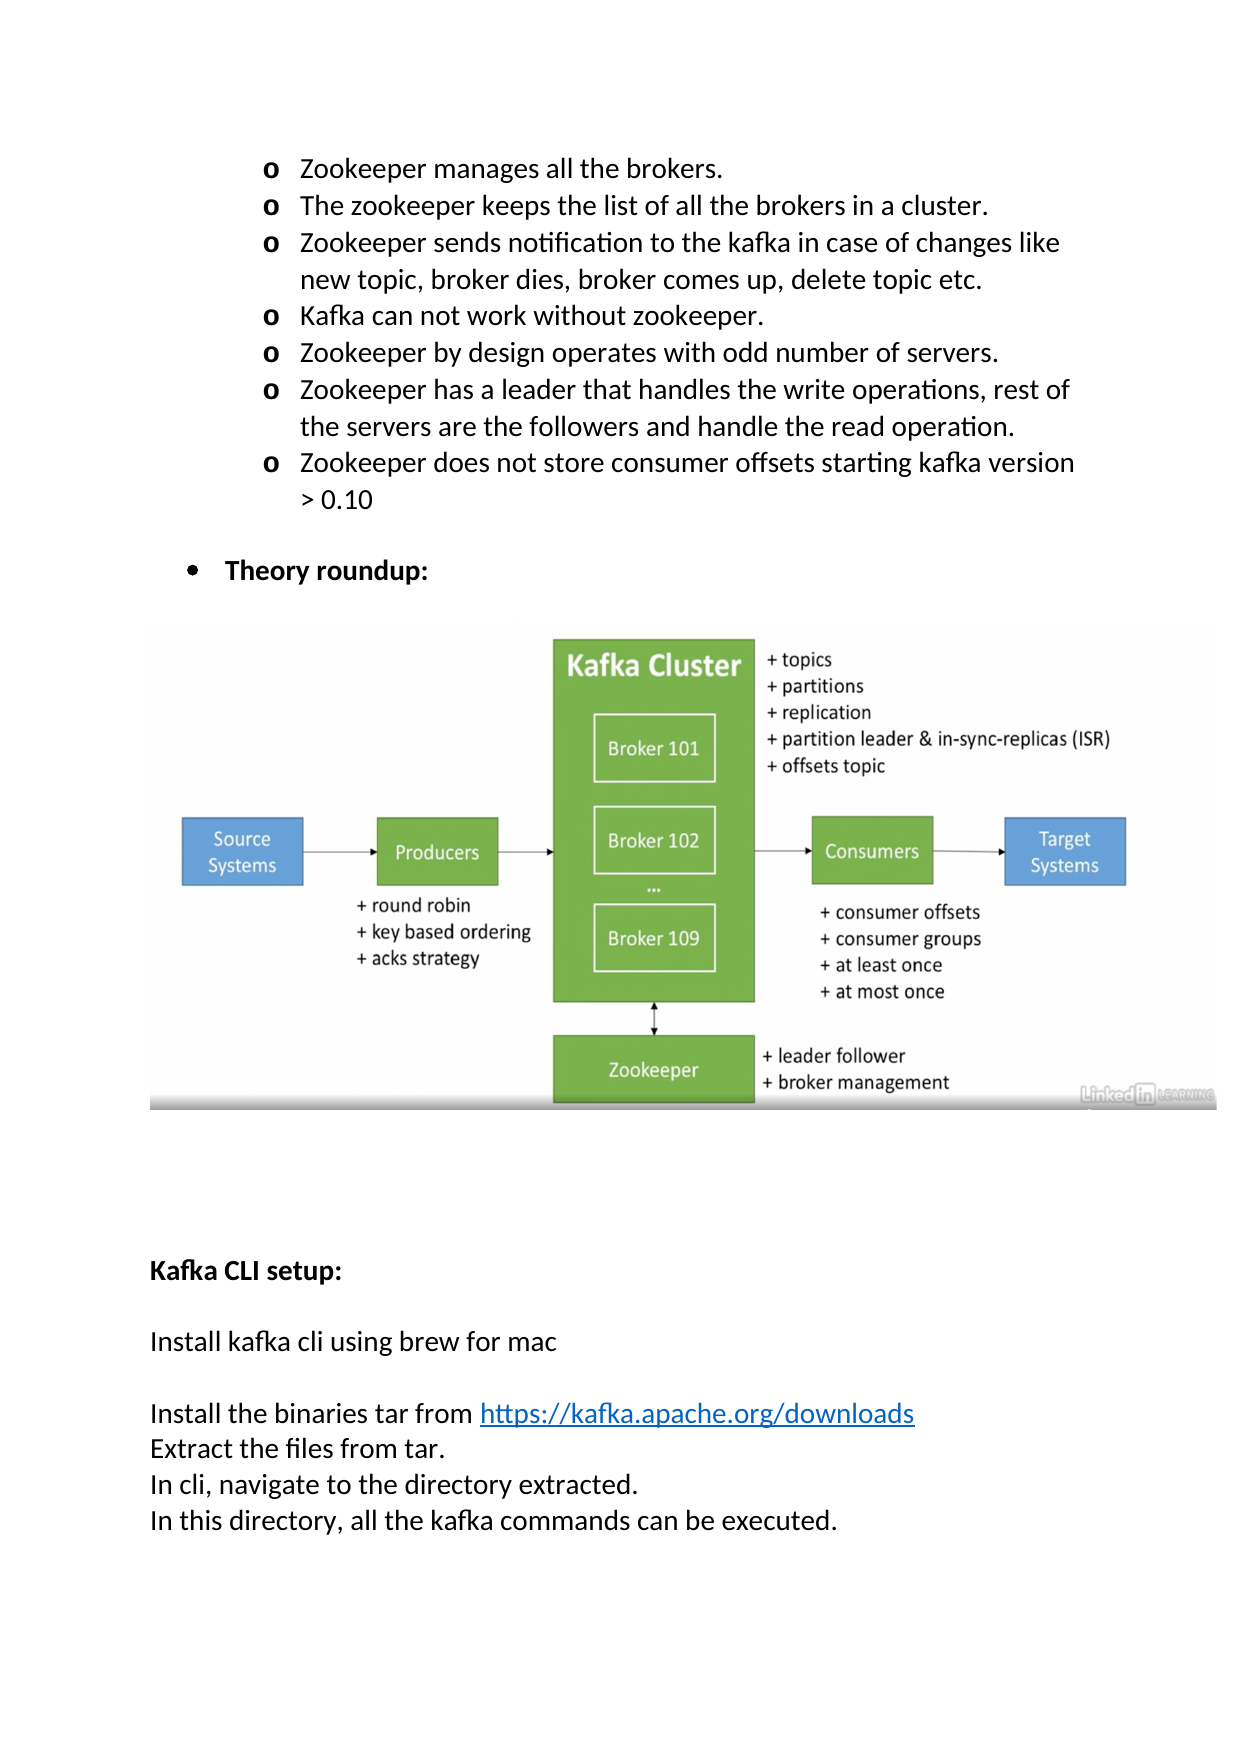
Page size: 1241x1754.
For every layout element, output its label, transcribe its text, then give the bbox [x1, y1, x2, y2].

list Zookeeper sends notification to the kafka in case of changes like new topic, broker dies, broker comes up, delete topic etc. [262, 224, 1090, 297]
text Kafka CLI setup: [150, 1252, 1090, 1288]
picture [150, 623, 1217, 1110]
list Theory roundup: [187, 552, 1090, 588]
list Zookeeper by design operates with odd number of servers. [262, 334, 1090, 371]
list Kafka can not work without zookeeper. [262, 297, 1090, 334]
text Install the binaries tar from https://kafka.apache.org/downloads [150, 1395, 1090, 1430]
text In this directory, all the kafka commands can be executed. [150, 1502, 1090, 1537]
text Install kafka cli using brew for mac [150, 1323, 1090, 1359]
list Zookeeper does not store consumer offsets starting kafka version > 0.10 [262, 444, 1090, 516]
text In cli, navigate to the directory extracted. [150, 1466, 1090, 1502]
list Zookeeper manages all the brokers. [262, 150, 1090, 187]
list The zookeeper keeps the list of all the brokers in a cluster. [262, 187, 1090, 224]
text Extract the files from tar. [150, 1430, 1090, 1466]
list Zookeeper has a leader that handles the write operations, rest of the servers are the followers and handle the read operation. [262, 371, 1090, 444]
